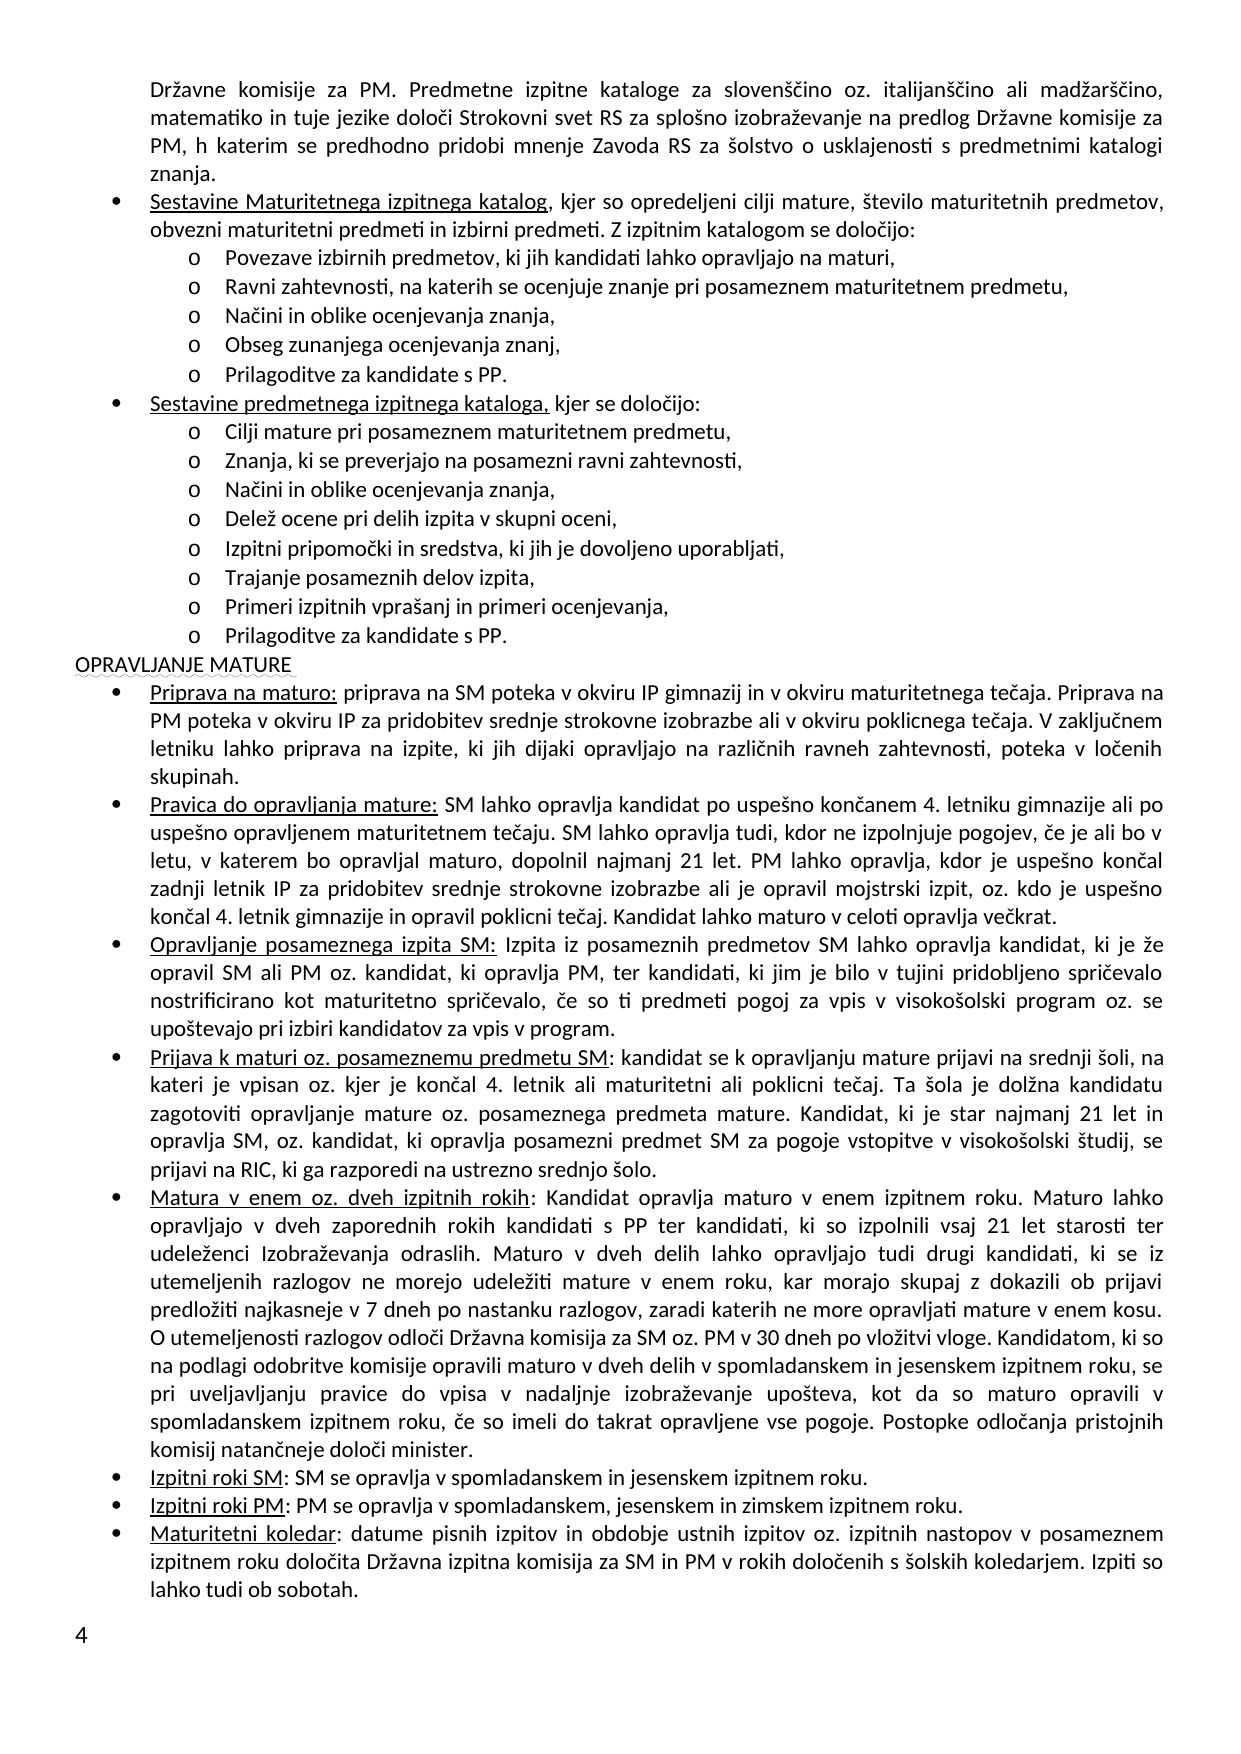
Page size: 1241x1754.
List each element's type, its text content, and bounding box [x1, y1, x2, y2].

list Prijava k maturi oz. posameznemu predmetu SM: kandidat se k opravljanju mature prijavi na srednji šoli, na kateri je vpisan oz. kjer je končal 4. letnik ali maturitetni ali poklicni tečaj. Ta šola je dolžna kandidatu zagotoviti opravljanje mature oz. posameznega predmeta mature. Kandidat, ki je star najmanj 21 let in opravlja SM, oz. kandidat, ki opravlja posamezni predmet SM za pogoje vstopitve v visokošolski študij, se prijavi na RIC, ki ga razporedi na ustrezno srednjo šolo. [112, 1043, 1165, 1183]
list Priprava na maturo: priprava na SM poteka v okviru IP gimnazij in v okviru maturitetnega tečaja. Priprava na PM poteka v okviru IP za pridobitev srednje strokovne izobrazbe ali v okviru poklicnega tečaja. V zaključnem letniku lahko priprava na izpite, ki jih dijaki opravljajo na različnih ravneh zahtevnosti, poteka v ločenih skupinah. [112, 678, 1165, 790]
list Ravni zahtevnosti, na katerih se ocenjuje znanje pri posameznem maturitetnem predmetu, [187, 272, 1165, 301]
list Izpitni pripomočki in sredstva, ki jih je dovoljeno uporabljati, [187, 534, 1165, 563]
list Povezave izbirnih predmetov, ki jih kandidati lahko opravljajo na maturi, [187, 243, 1165, 272]
list Trajanje posameznih delov izpita, [187, 563, 1165, 592]
list Delež ocene pri delih izpita v skupni oceni, [187, 504, 1165, 534]
list Matura v enem oz. dveh izpitnih rokih: Kandidat opravlja maturo v enem izpitnem roku. Maturo lahko opravljajo v dveh zaporednih rokih kandidati s PP ter kandidati, ki so izpolnili vsaj 21 let starosti ter udeleženci Izobraževanja odraslih. Maturo v dveh delih lahko opravljajo tudi drugi kandidati, ki se iz utemeljenih razlogov ne morejo udeležiti mature v enem roku, kar morajo skupaj z dokazili ob prijavi predložiti najkasneje v 7 dneh po nastanku razlogov, zaradi katerih ne more opravljati mature v enem kosu. O utemeljenosti razlogov odloči Državna komisija za SM oz. PM v 30 dneh po vložitvi vloge. Kandidatom, ki so na podlagi odobritve komisije opravili maturo v dveh delih v spomladanskem in jesenskem izpitnem roku, se pri uveljavljanju pravice do vpisa v nadaljnje izobraževanje upošteva, kot da so maturo opravili v spomladanskem izpitnem roku, če so imeli do takrat opravljene vse pogoje. Postopke odločanja pristojnih komisij natančneje določi minister. [112, 1183, 1165, 1463]
text OPRAVLJANJE MATURE [75, 650, 1165, 678]
list Znanja, ki se preverjajo na posamezni ravni zahtevnosti, [187, 446, 1165, 475]
list Obseg zunanjega ocenjevanja znanj, [187, 331, 1165, 360]
list Pravica do opravljanja mature: SM lahko opravlja kandidat po uspešno končanem 4. letniku gimnazije ali po uspešno opravljenem maturitetnem tečaju. SM lahko opravlja tudi, kdor ne izpolnjuje pogojev, če je ali bo v letu, v katerem bo opravljal maturo, dopolnil najmanj 21 let. PM lahko opravlja, kdor je uspešno končal zadnji letnik IP za pridobitev srednje strokovne izobrazbe ali je opravil mojstrski izpit, oz. kdo je uspešno končal 4. letnik gimnazije in opravil poklicni tečaj. Kandidat lahko maturo v celoti opravlja večkrat. [112, 790, 1165, 931]
list Prilagoditve za kandidate s PP. [187, 360, 1165, 389]
list Maturitetni koledar: datume pisnih izpitov in obdobje ustnih izpitov oz. izpitnih nastopov v posameznem izpitnem roku določita Državna izpitna komisija za SM in PM v rokih določenih s šolskih koledarjem. Izpiti so lahko tudi ob sobotah. [112, 1519, 1165, 1603]
list Primeri izpitnih vprašanj in primeri ocenjevanja, [187, 592, 1165, 621]
list Prilagoditve za kandidate s PP. [187, 621, 1165, 650]
list Načini in oblike ocenjevanja znanja, [187, 301, 1165, 331]
list Sestavine predmetnega izpitnega kataloga, kjer se določijo: [112, 389, 1165, 417]
list Načini in oblike ocenjevanja znanja, [187, 475, 1165, 504]
list Cilji mature pri posameznem maturitetnem predmetu, [187, 417, 1165, 446]
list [112, 75, 1165, 187]
list Sestavine Maturitetnega izpitnega katalog, kjer so opredeljeni cilji mature, število maturitetnih predmetov, obvezni maturitetni predmeti in izbirni predmeti. Z izpitnim katalogom se določijo: [112, 187, 1165, 243]
list Opravljanje posameznega izpita SM: Izpita iz posameznih predmetov SM lahko opravlja kandidat, ki je že opravil SM ali PM oz. kandidat, ki opravlja PM, ter kandidati, ki jim je bilo v tujini pridobljeno spričevalo nostrificirano kot maturitetno spričevalo, če so ti predmeti pogoj za vpis v visokošolski program oz. se upoštevajo pri izbiri kandidatov za vpis v program. [112, 931, 1165, 1043]
list Izpitni roki PM: PM se opravlja v spomladanskem, jesenskem in zimskem izpitnem roku. [112, 1491, 1165, 1519]
list Izpitni roki SM: SM se opravlja v spomladanskem in jesenskem izpitnem roku. [112, 1463, 1165, 1491]
